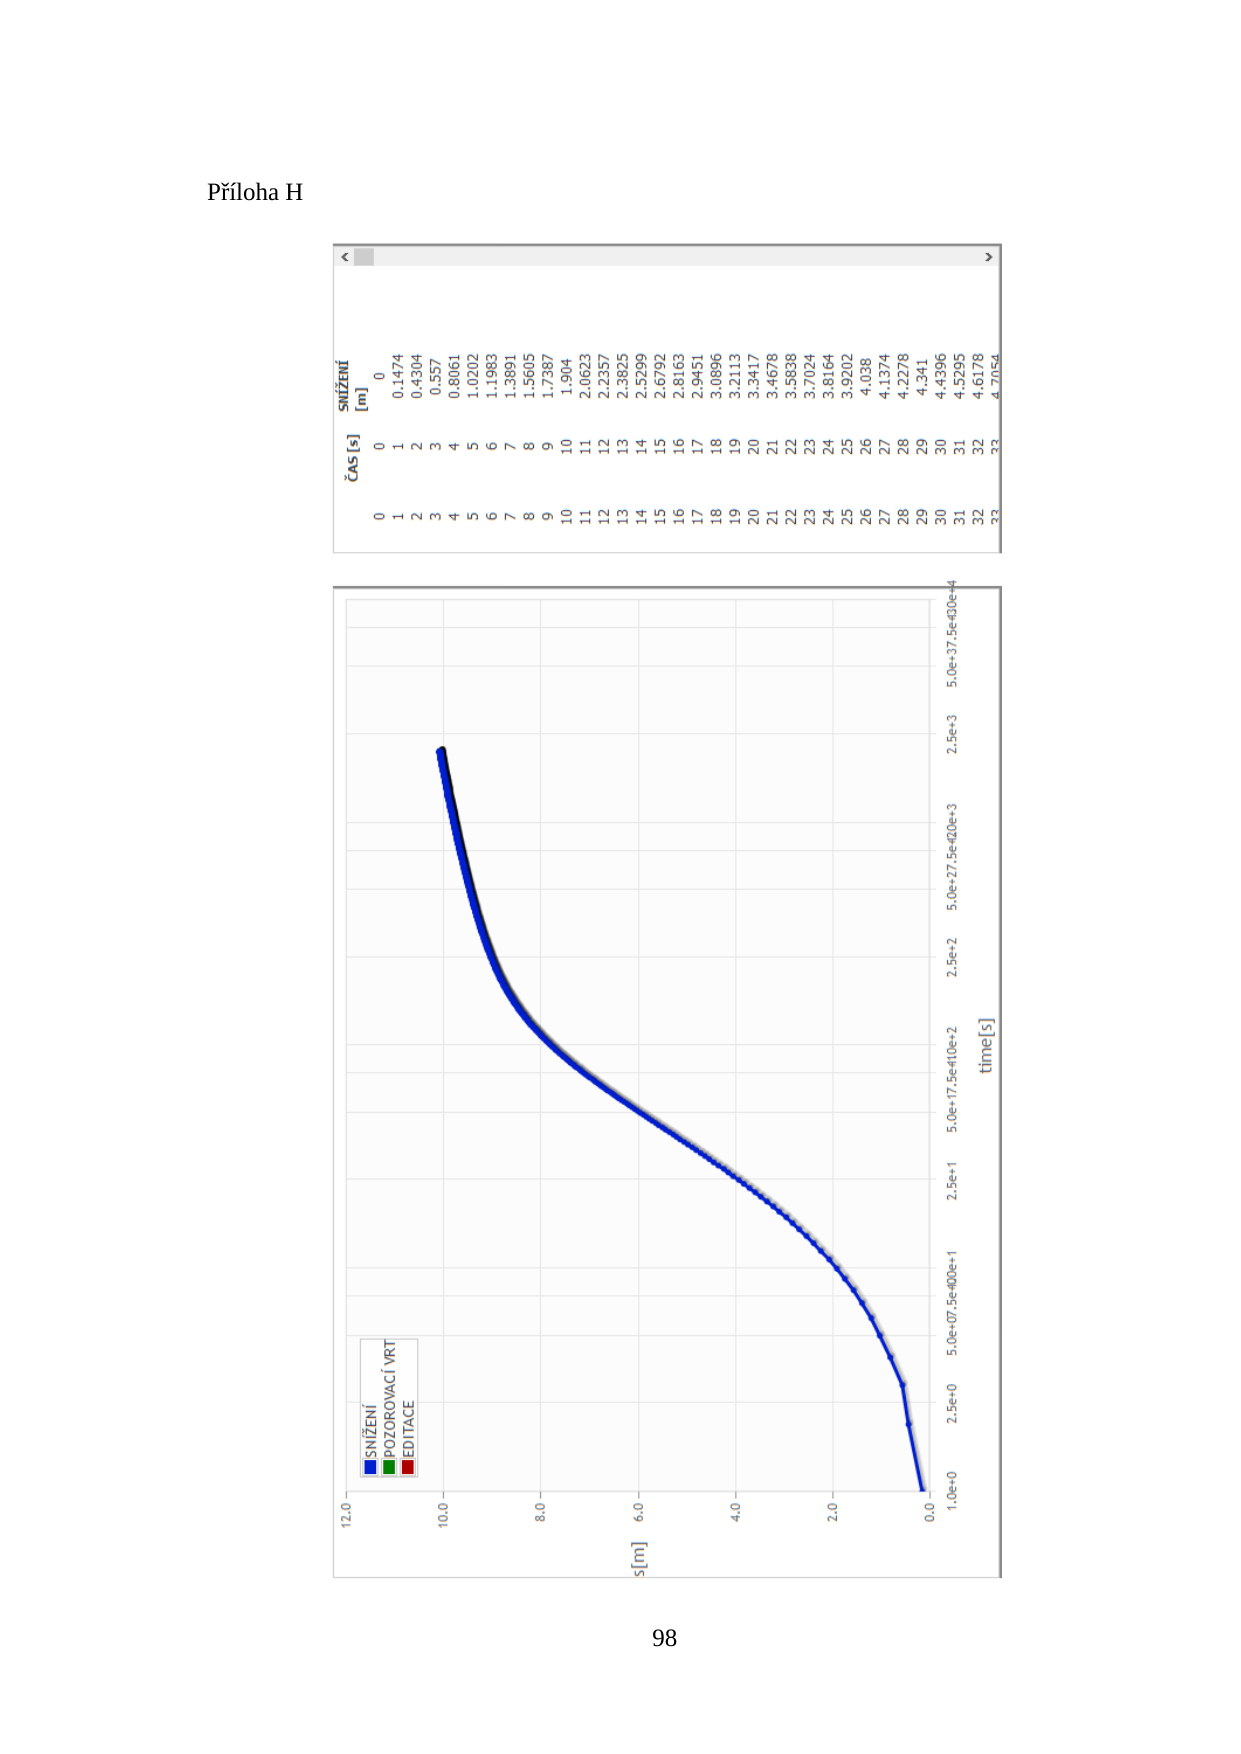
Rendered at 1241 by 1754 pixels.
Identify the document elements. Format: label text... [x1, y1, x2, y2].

picture [327, 232, 1002, 1584]
text Příloha H [207, 177, 1122, 206]
